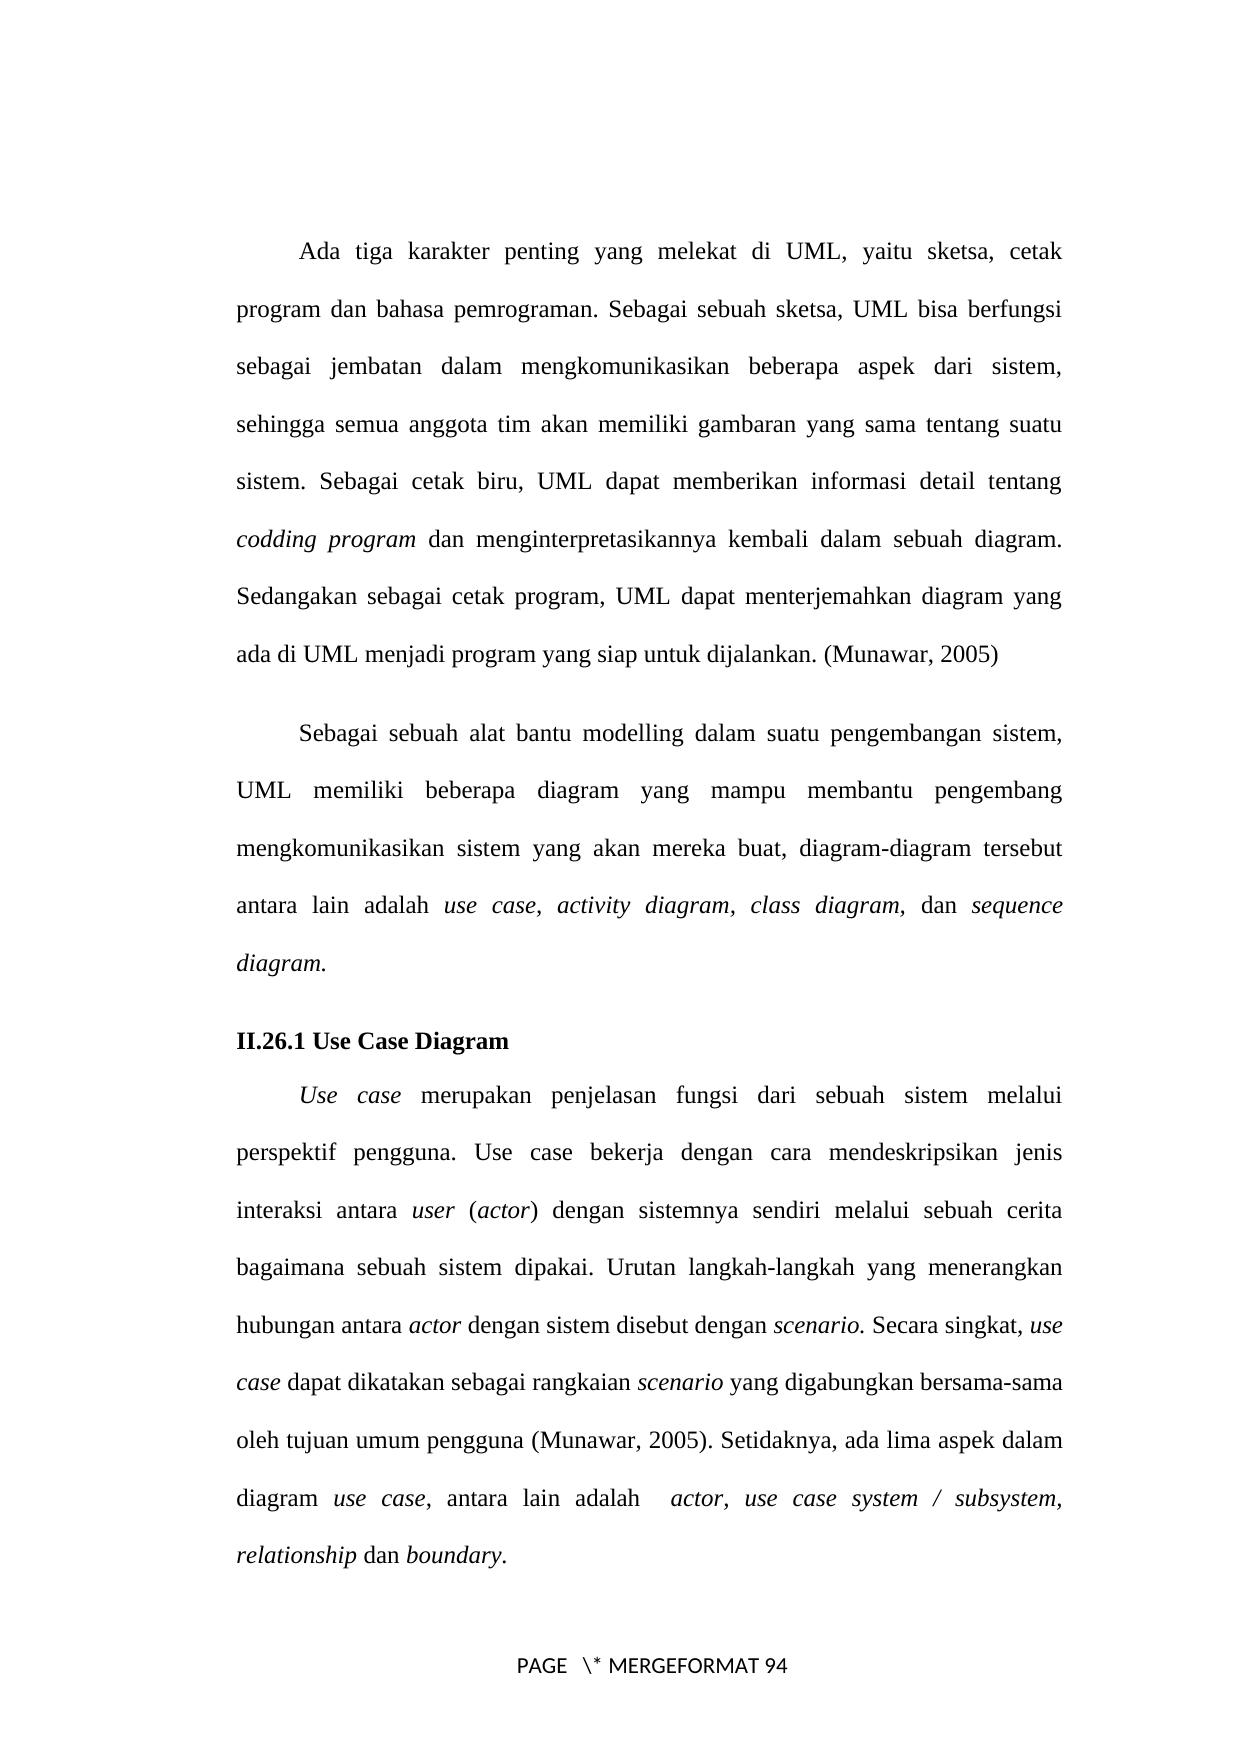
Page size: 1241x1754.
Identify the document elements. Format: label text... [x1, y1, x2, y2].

text Sebagai sebuah alat bantu modelling dalam suatu pengembangan sistem, UML memiliki beberapa diagram yang mampu membantu pengembang mengkomunikasikan sistem yang akan mereka buat, diagram-diagram tersebut antara lain adalah use case, activity diagram, class diagram, dan sequence diagram. [236, 718, 1063, 976]
subtitle Use Case Diagram [236, 1026, 1063, 1055]
text Ada tiga karakter penting yang melekat di UML, yaitu sketsa, cetak program dan bahasa pemrograman. Sebagai sebuah sketsa, UML bisa berfungsi sebagai jembatan dalam mengkomunikasikan beberapa aspek dari sistem, sehingga semua anggota tim akan memiliki gambaran yang sama tentang suatu sistem. Sebagai cetak biru, UML dapat memberikan informasi detail tentang codding program dan menginterpretasikannya kembali dalam sebuah diagram. Sedangakan sebagai cetak program, UML dapat menterjemahkan diagram yang ada di UML menjadi program yang siap untuk dijalankan. [236, 236, 1063, 668]
text Use case merupakan penjelasan fungsi dari sebuah sistem melalui perspektif pengguna. Use case bekerja dengan cara mendeskripsikan jenis interaksi antara user (actor) dengan sistemnya sendiri melalui sebuah cerita bagaimana sebuah sistem dipakai. Urutan langkah-langkah yang menerangkan hubungan antara actor dengan sistem disebut dengan scenario. Secara singkat, use case dapat dikatakan sebagai rangkaian scenario yang digabungkan bersama-sama oleh tujuan umum pengguna . Setidaknya, ada lima aspek dalam diagram use case, antara lain adalah actor, use case system / subsystem, relationship dan boundary. [236, 1080, 1063, 1569]
